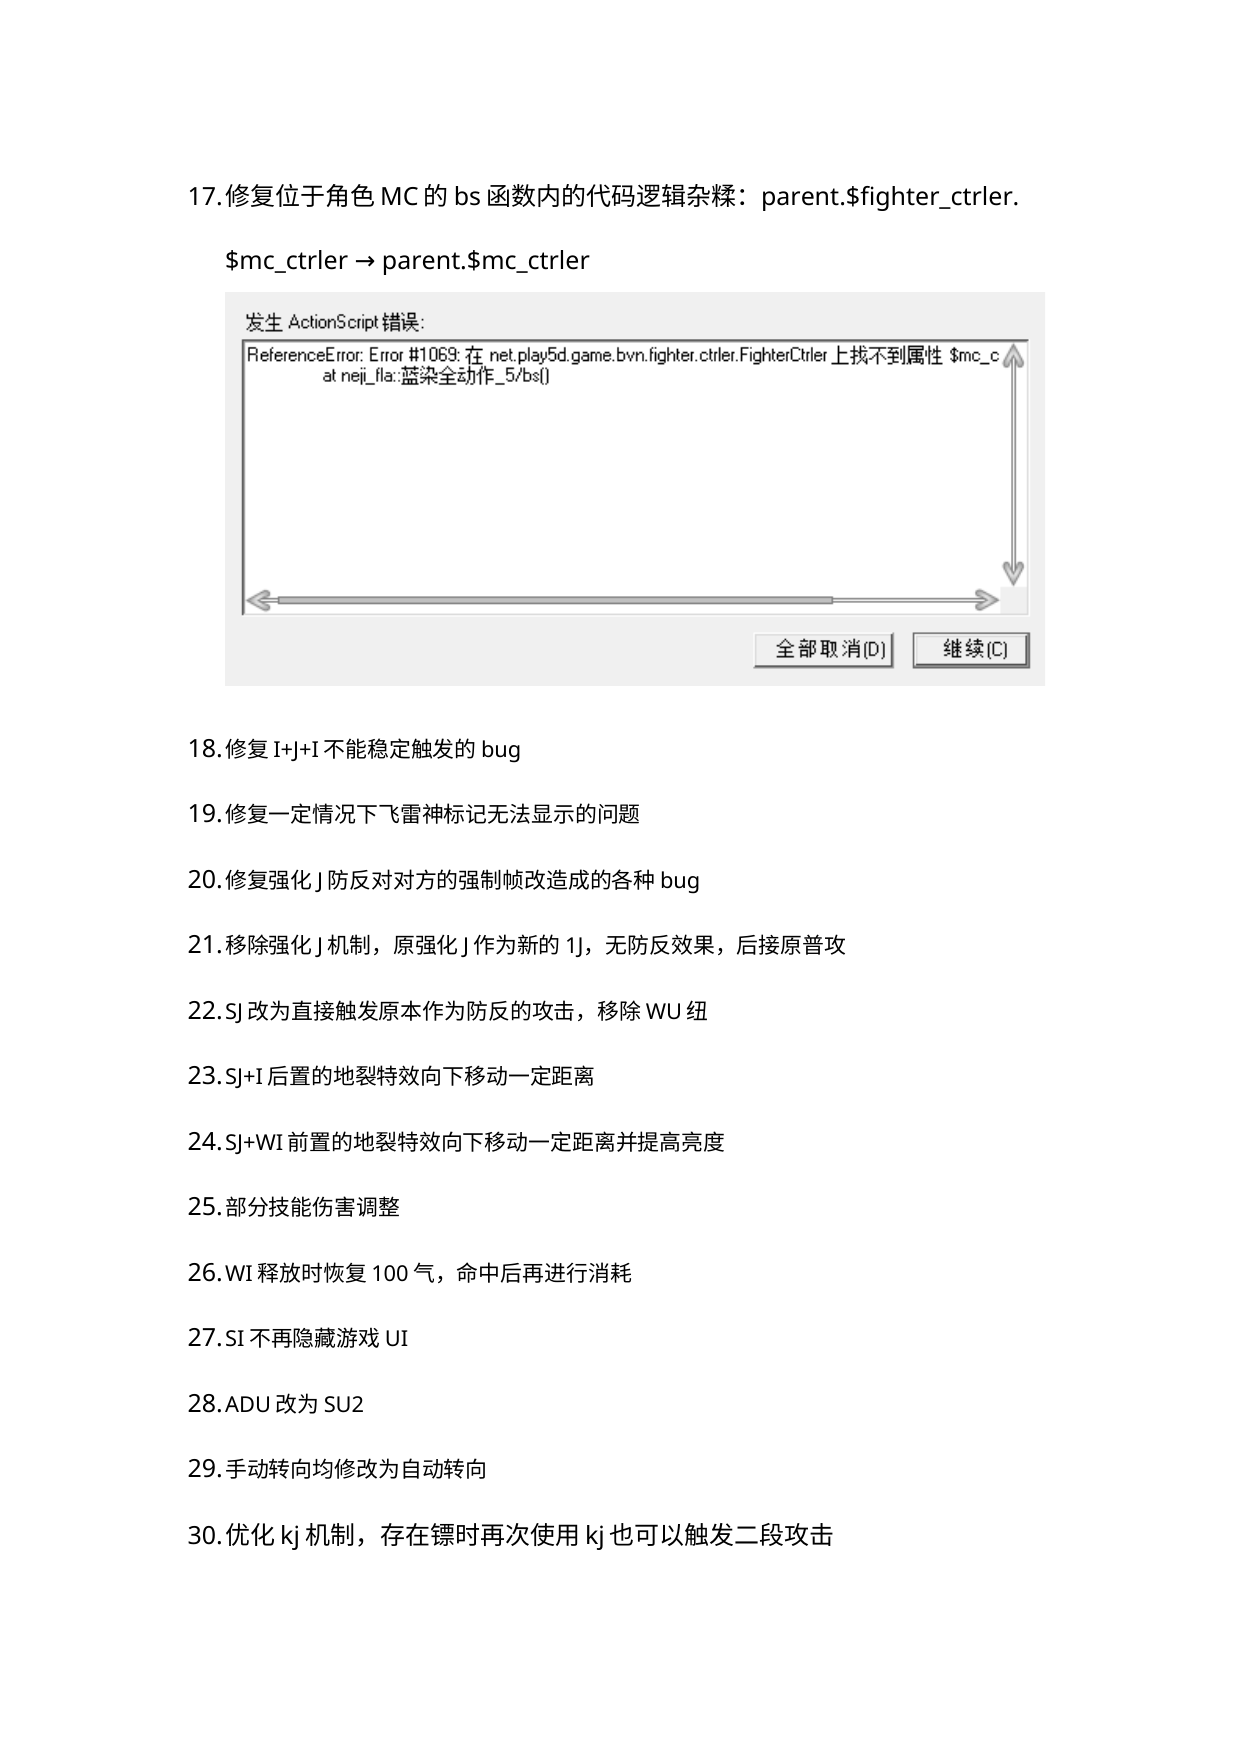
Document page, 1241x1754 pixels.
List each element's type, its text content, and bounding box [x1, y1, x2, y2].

list 手动转向均修改为自动转向 [187, 1436, 1053, 1501]
list ADU改为SU2 [187, 1370, 1053, 1435]
list 修复I+J+I不能稳定触发的bug [187, 715, 1053, 780]
list SJ+I后置的地裂特效向下移动一定距离 [187, 1043, 1053, 1108]
list SJ改为直接触发原本作为防反的攻击，移除WU纽 [187, 977, 1053, 1042]
list 修复强化J防反对对方的强制帧改造成的各种bug [187, 846, 1053, 911]
list 部分技能伤害调整 [187, 1174, 1053, 1239]
list SI不再隐藏游戏UI [187, 1305, 1053, 1370]
picture [225, 292, 1046, 686]
list 修复一定情况下飞雷神标记无法显示的问题 [187, 781, 1053, 846]
list 优化kj机制，存在镖时再次使用kj也可以触发二段攻击 [187, 1501, 1053, 1566]
list WI释放时恢复100气，命中后再进行消耗 [187, 1239, 1053, 1304]
list 移除强化J机制，原强化J作为新的1J，无防反效果，后接原普攻 [187, 912, 1053, 977]
list SJ+WI前置的地裂特效向下移动一定距离并提高亮度 [187, 1108, 1053, 1173]
